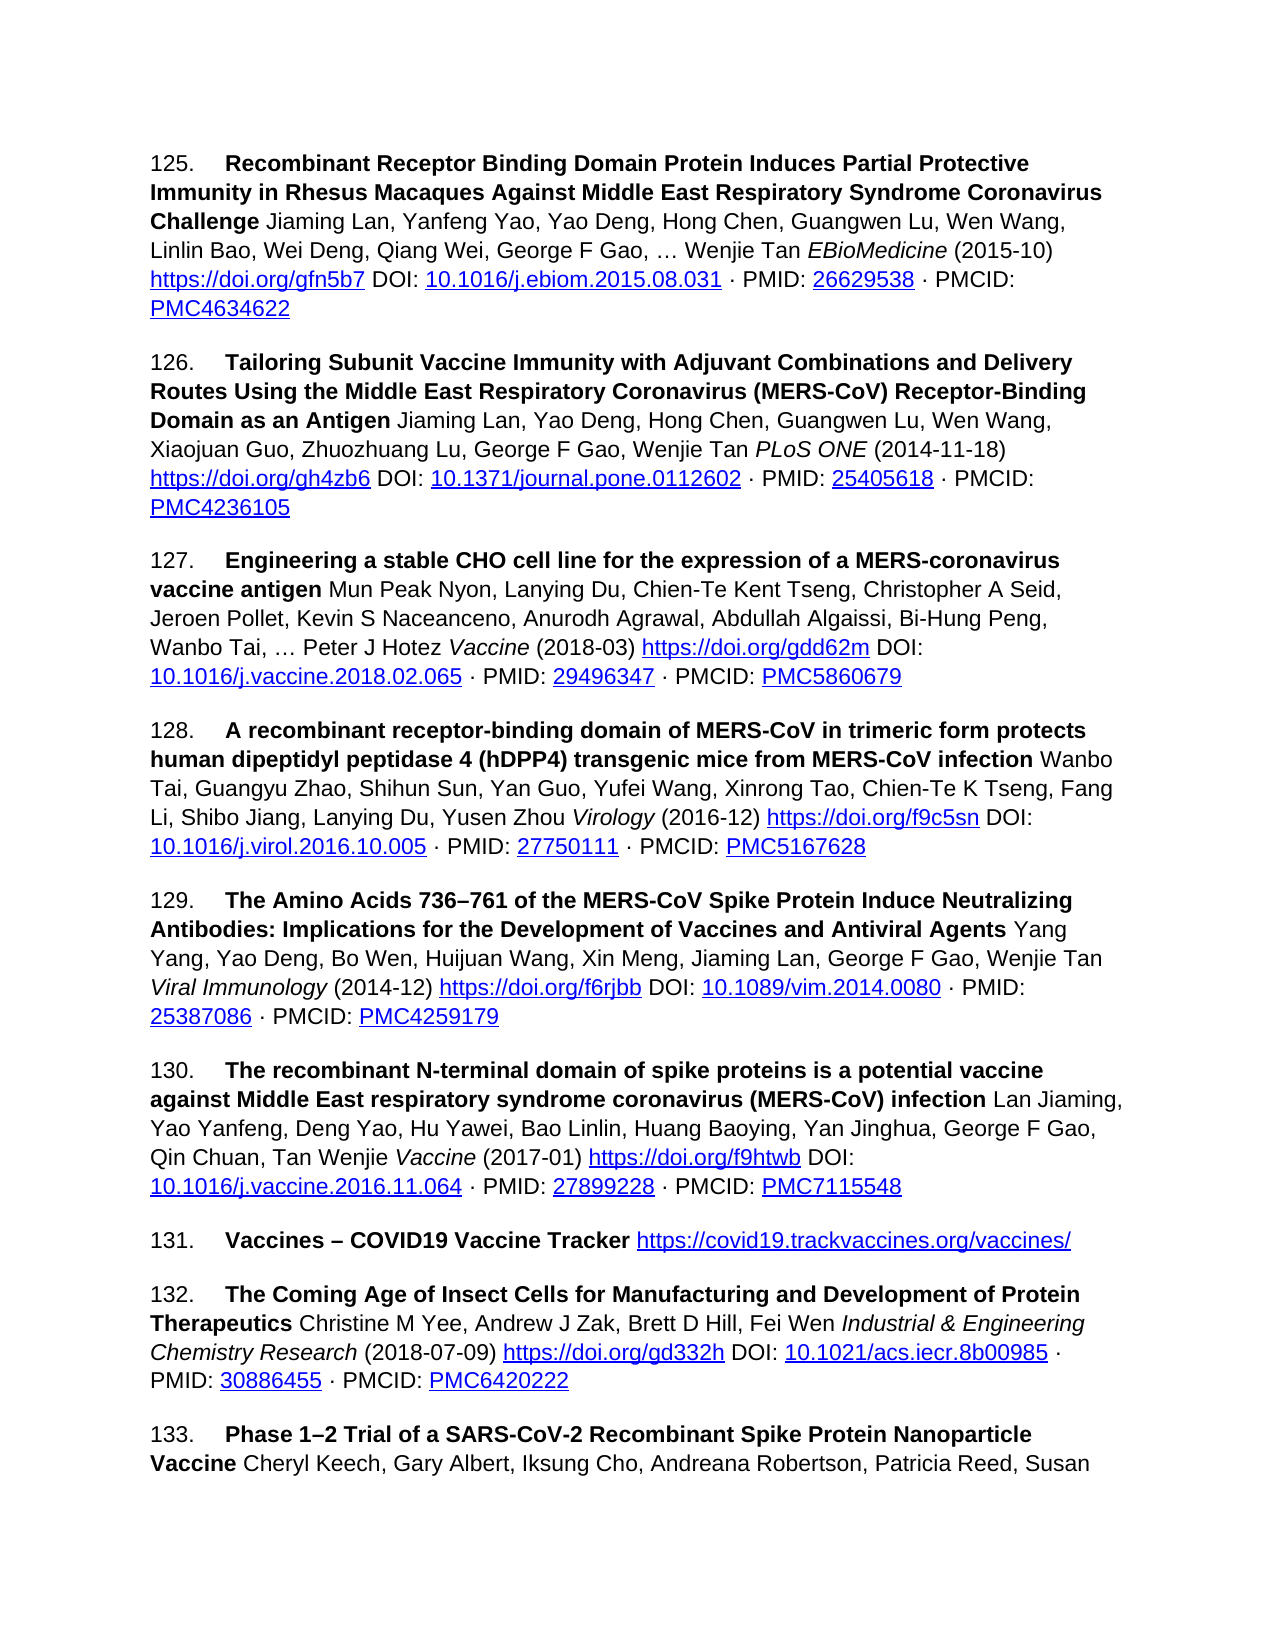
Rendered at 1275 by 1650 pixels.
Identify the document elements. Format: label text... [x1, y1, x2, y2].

text 125. Recombinant Receptor Binding Domain Protein Induces Partial Protective Immunity in Rhesus Macaques Against Middle East Respiratory Syndrome Coronavirus Challenge Jiaming Lan, Yanfeng Yao, Yao Deng, Hong Chen, Guangwen Lu, Wen Wang, Linlin Bao, Wei Deng, Qiang Wei, George F Gao, … Wenjie Tan EBioMedicine (2015-10) https://doi.org/gfn5b7 DOI: 10.1016/j.ebiom.2015.08.031 · PMID: 26629538 · PMCID: PMC4634622 [150, 150, 1125, 321]
text 131. Vaccines – COVID19 Vaccine Tracker https://covid19.trackvaccines.org/vaccines/ [150, 1227, 1125, 1253]
text 127. Engineering a stable CHO cell line for the expression of a MERS-coronavirus vaccine antigen Mun Peak Nyon, Lanying Du, Chien-Te Kent Tseng, Christopher A Seid, Jeroen Pollet, Kevin S Naceanceno, Anurodh Agrawal, Abdullah Algaissi, Bi-Hung Peng, Wanbo Tai, … Peter J Hotez Vaccine (2018-03) https://doi.org/gdd62m DOI: 10.1016/j.vaccine.2018.02.065 · PMID: 29496347 · PMCID: PMC5860679 [150, 547, 1125, 690]
text 126. Tailoring Subunit Vaccine Immunity with Adjuvant Combinations and Delivery Routes Using the Middle East Respiratory Coronavirus (MERS-CoV) Receptor-Binding Domain as an Antigen Jiaming Lan, Yao Deng, Hong Chen, Guangwen Lu, Wen Wang, Xiaojuan Guo, Zhuozhuang Lu, George F Gao, Wenjie Tan PLoS ONE (2014-11-18) https://doi.org/gh4zb6 DOI: 10.1371/journal.pone.0112602 · PMID: 25405618 · PMCID: PMC4236105 [150, 349, 1125, 520]
text 128. A recombinant receptor-binding domain of MERS-CoV in trimeric form protects human dipeptidyl peptidase 4 (hDPP4) transgenic mice from MERS-CoV infection Wanbo Tai, Guangyu Zhao, Shihun Sun, Yan Guo, Yufei Wang, Xinrong Tao, Chien-Te K Tseng, Fang Li, Shibo Jiang, Lanying Du, Yusen Zhou Virology (2016-12) https://doi.org/f9c5sn DOI: 10.1016/j.virol.2016.10.005 · PMID: 27750111 · PMCID: PMC5167628 [150, 717, 1125, 859]
text 129. The Amino Acids 736–761 of the MERS-CoV Spike Protein Induce Neutralizing Antibodies: Implications for the Development of Vaccines and Antiviral Agents Yang Yang, Yao Deng, Bo Wen, Huijuan Wang, Xin Meng, Jiaming Lan, George F Gao, Wenjie Tan Viral Immunology (2014-12) https://doi.org/f6rjbb DOI: 10.1089/vim.2014.0080 · PMID: 25387086 · PMCID: PMC4259179 [150, 887, 1125, 1029]
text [150, 1421, 1125, 1477]
text 130. The recombinant N-terminal domain of spike proteins is a potential vaccine against Middle East respiratory syndrome coronavirus (MERS-CoV) infection Lan Jiaming, Yao Yanfeng, Deng Yao, Hu Yawei, Bao Linlin, Huang Baoying, Yan Jinghua, George F Gao, Qin Chuan, Tan Wenjie Vaccine (2017-01) https://doi.org/f9htwb DOI: 10.1016/j.vaccine.2016.11.064 · PMID: 27899228 · PMCID: PMC7115548 [150, 1057, 1125, 1199]
text 132. The Coming Age of Insect Cells for Manufacturing and Development of Protein Therapeutics Christine M Yee, Andrew J Zak, Brett D Hill, Fei Wen Industrial & Engineering Chemistry Research (2018-07-09) https://doi.org/gd332h DOI: 10.1021/acs.iecr.8b00985 · PMID: 30886455 · PMCID: PMC6420222 [150, 1281, 1125, 1394]
